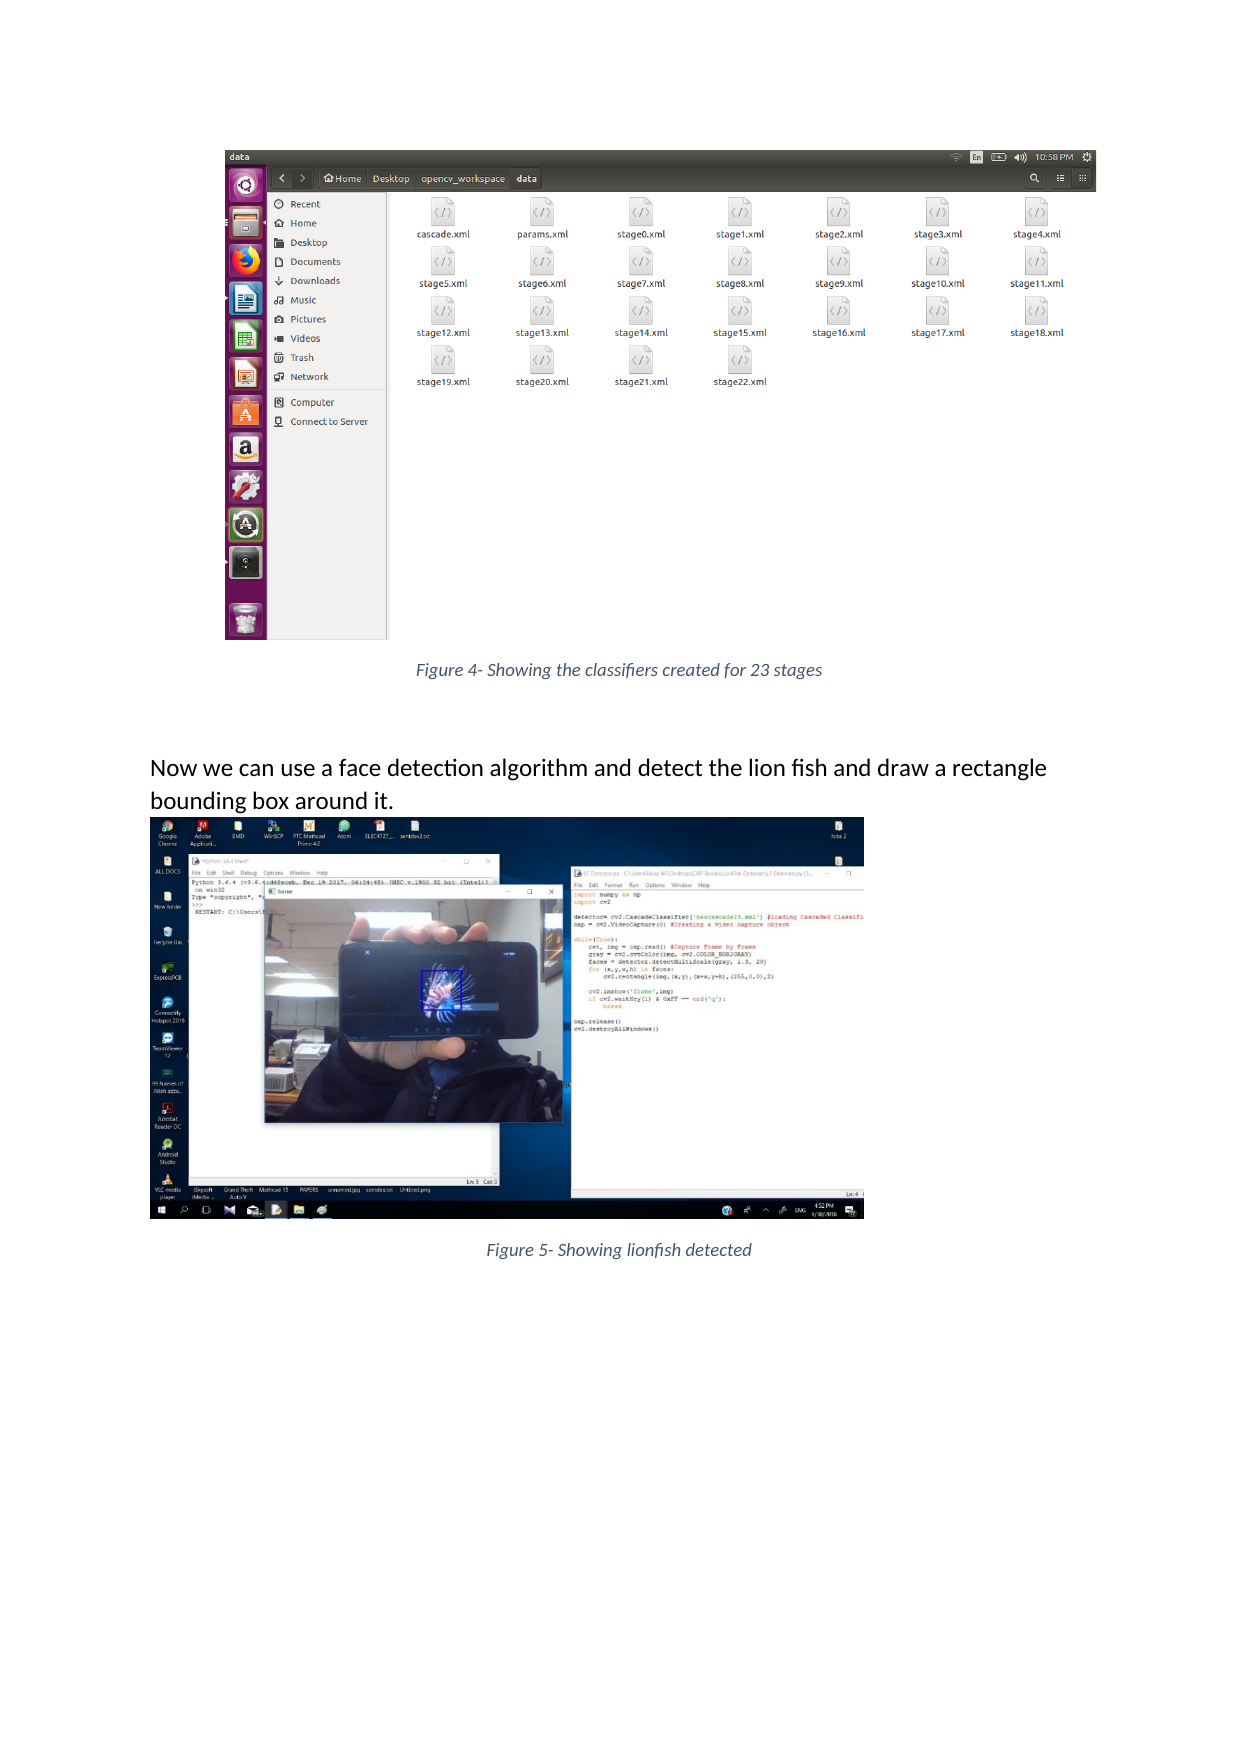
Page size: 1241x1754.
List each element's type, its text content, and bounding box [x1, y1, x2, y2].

picture [225, 150, 1097, 640]
picture [150, 817, 864, 1219]
